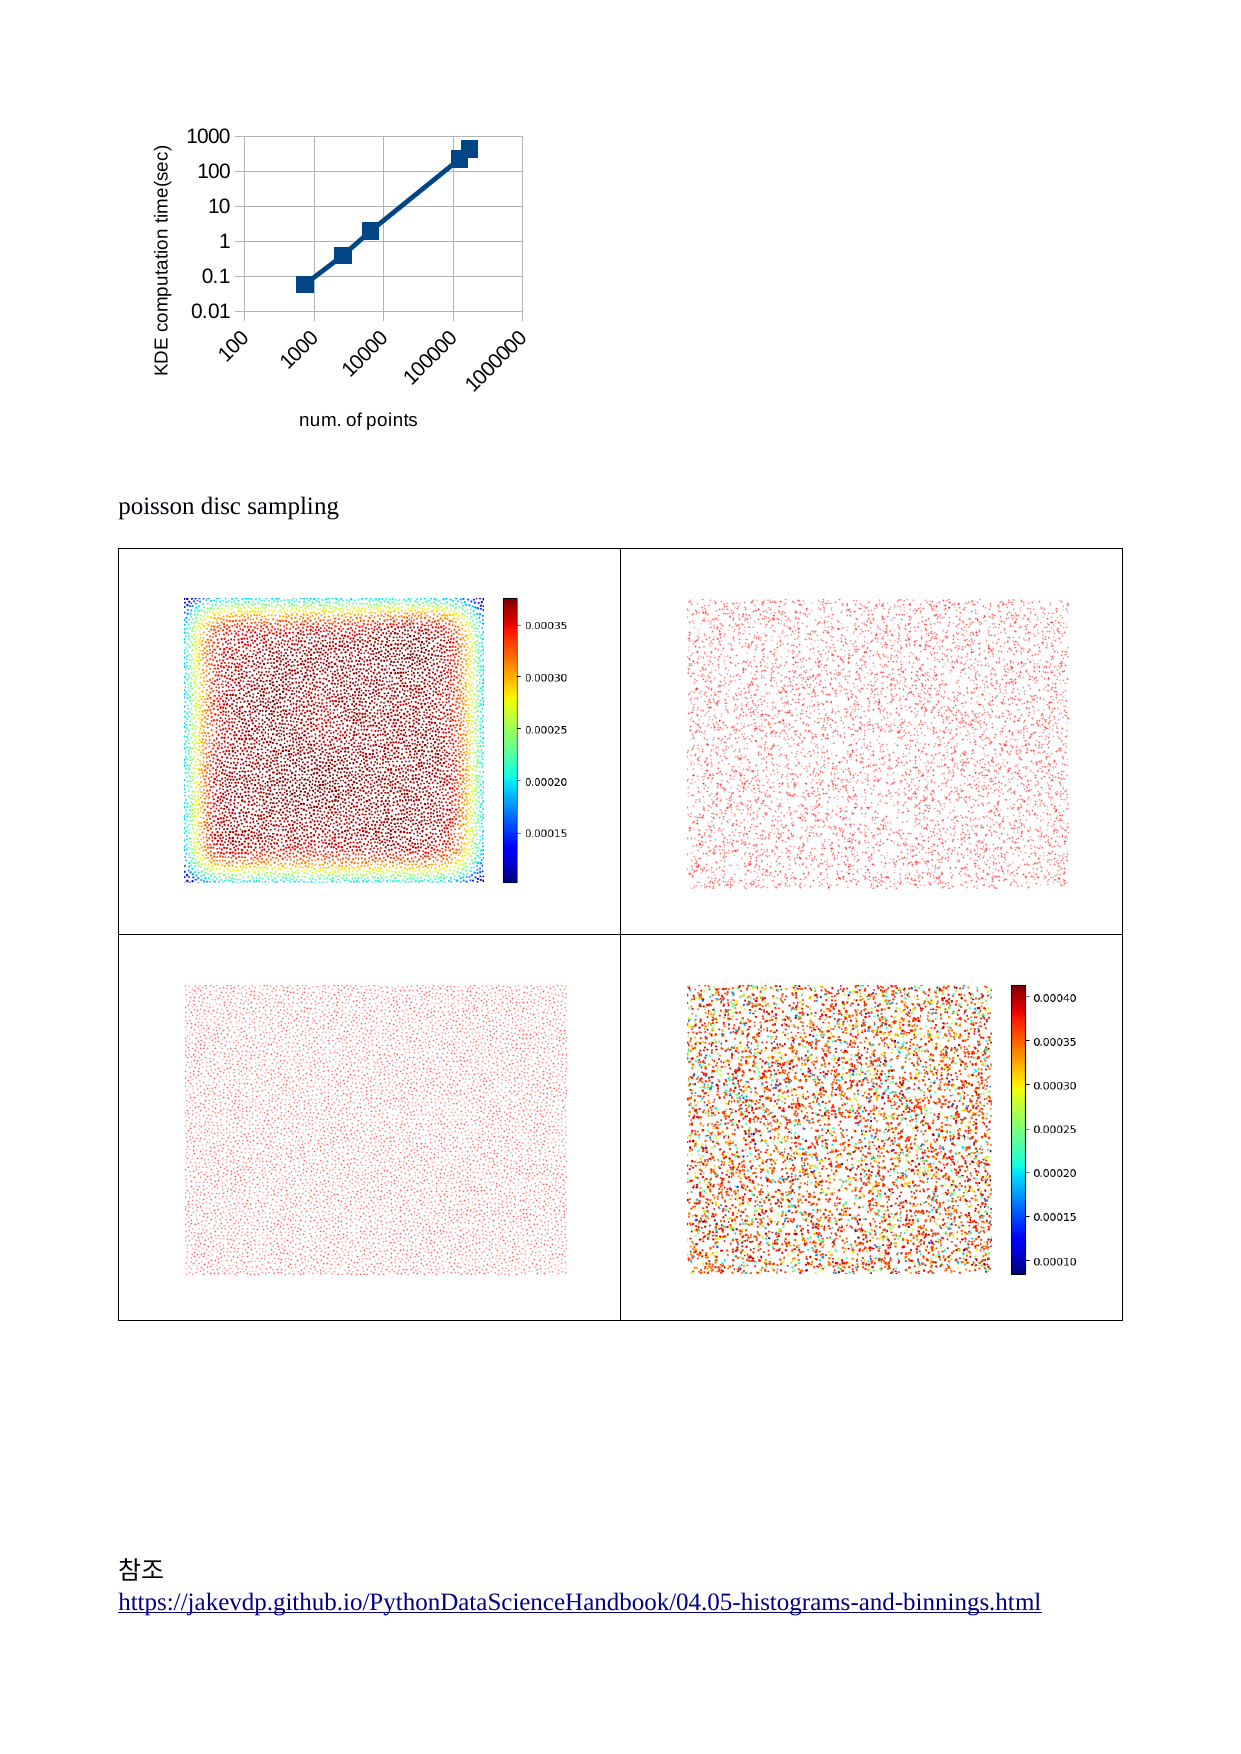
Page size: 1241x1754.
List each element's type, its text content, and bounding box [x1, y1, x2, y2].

table_header [621, 549, 1122, 934]
text poisson disc sampling [118, 491, 1122, 519]
text 참조 [118, 1551, 1122, 1587]
table_cell [119, 935, 620, 1320]
picture [625, 940, 1117, 1315]
picture [123, 940, 615, 1315]
picture [625, 554, 1117, 929]
picture [123, 554, 607, 923]
table_cell [621, 935, 1122, 1320]
table_header [119, 549, 620, 934]
text https://jakevdp.github.io/PythonDataScienceHandbook/04.05-histograms-and-binnings.html [118, 1587, 1122, 1616]
